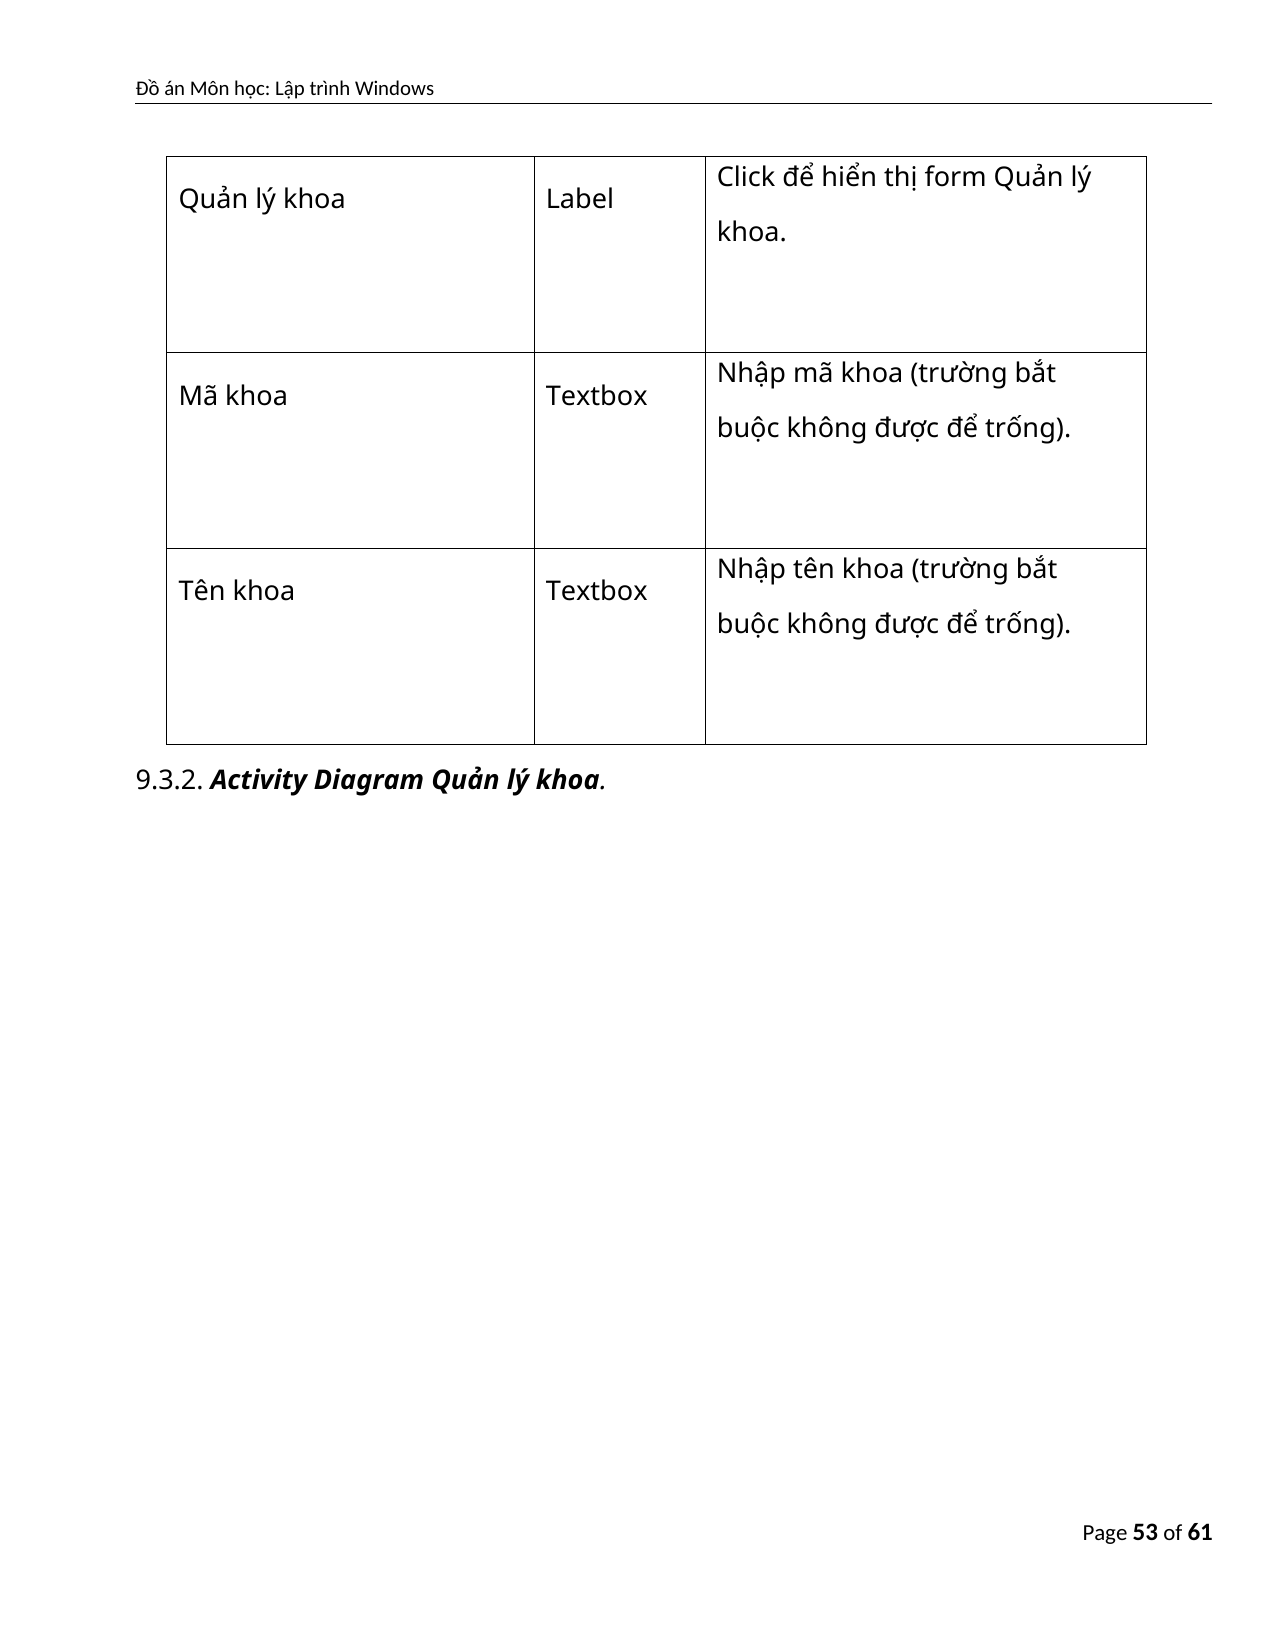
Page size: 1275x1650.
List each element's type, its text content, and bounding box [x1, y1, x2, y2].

table_cell Label [535, 157, 705, 352]
table_cell Quản lý khoa [167, 157, 534, 352]
table_cell Tên khoa [167, 549, 534, 744]
table_cell Textbox [535, 353, 705, 548]
table_cell Mã khoa [167, 353, 534, 548]
table_cell Textbox [535, 549, 705, 744]
table_cell Nhập tên khoa (trường bắt buộc không được để trống). [706, 549, 1146, 744]
list Activity Diagram Quản lý khoa. [135, 761, 1112, 798]
table_cell Nhập mã khoa (trường bắt buộc không được để trống). [706, 353, 1146, 548]
table_cell Click để hiển thị form Quản lý khoa. [706, 157, 1146, 352]
